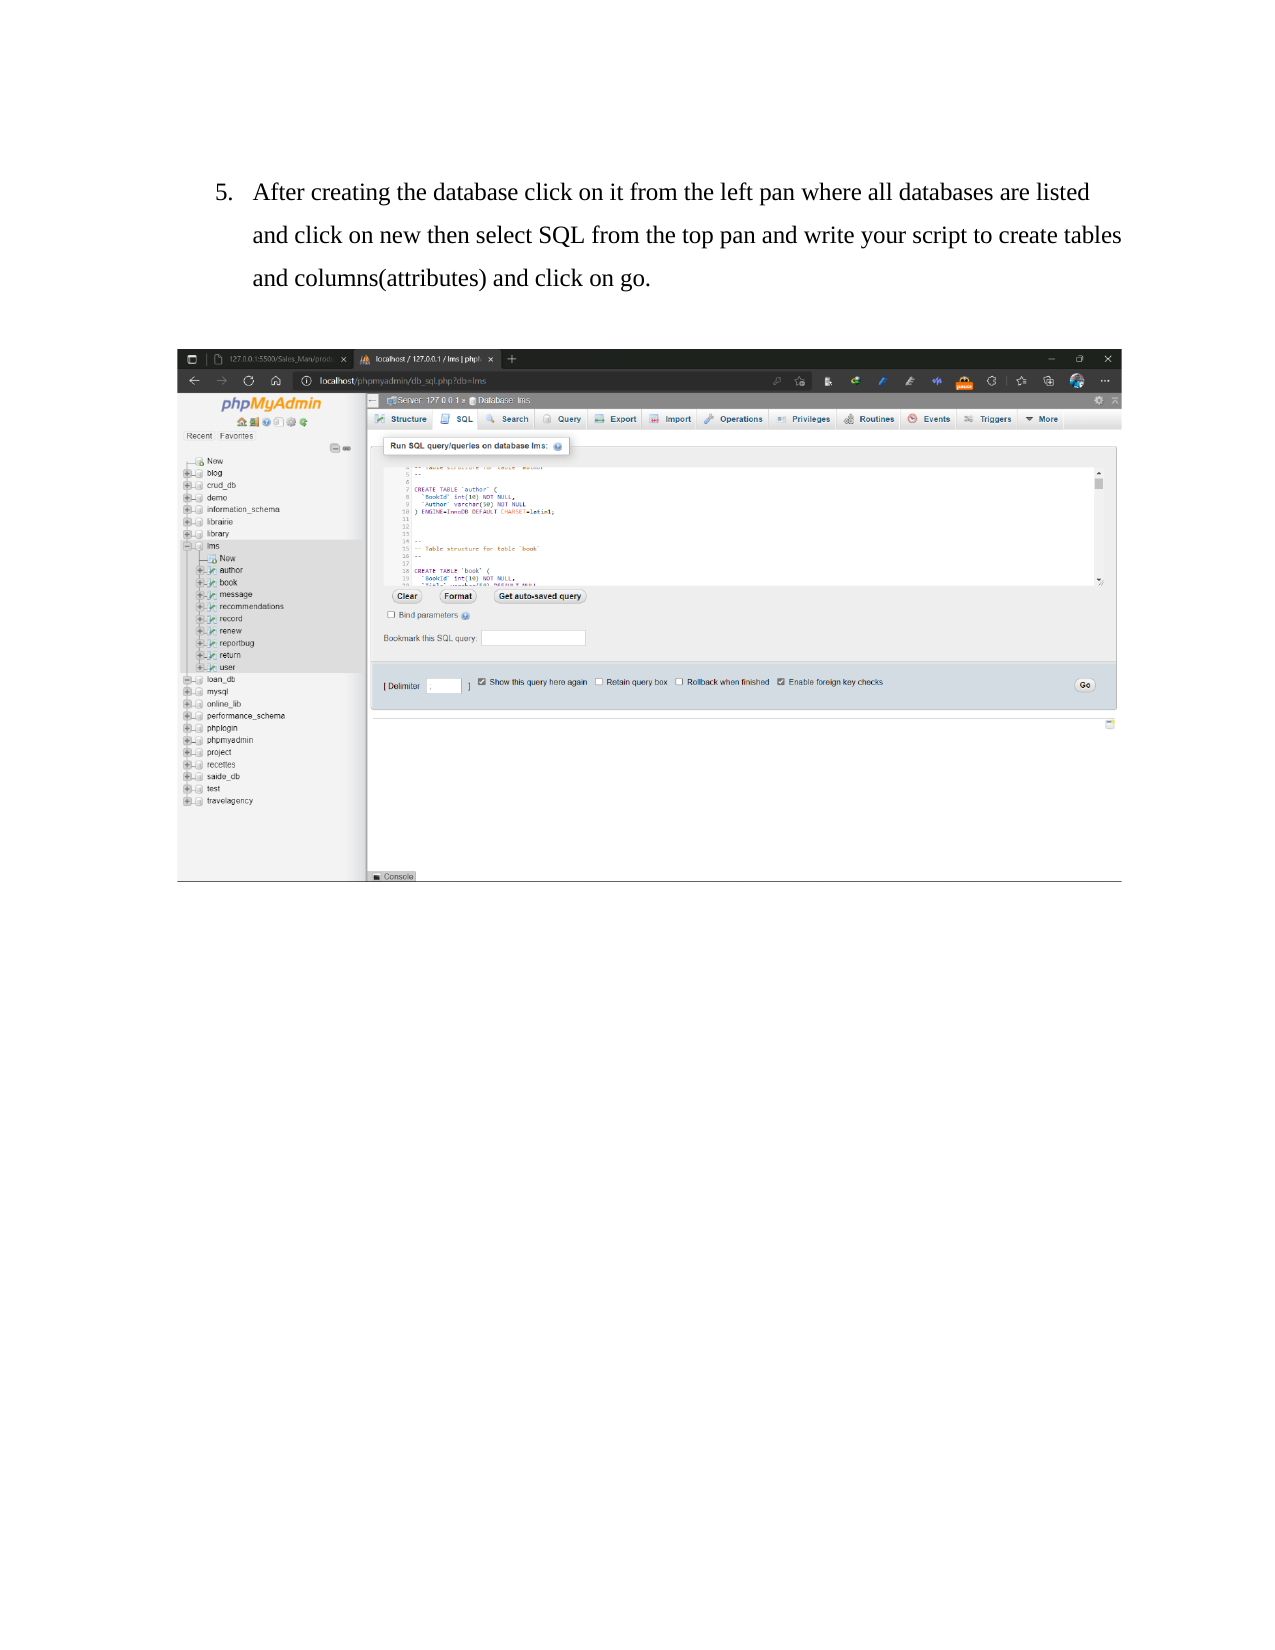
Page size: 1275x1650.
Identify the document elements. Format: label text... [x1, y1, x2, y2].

list After creating the database click on it from the left pan where all databases are listed and click on new then select SQL from the top pan and write your script to create tables and columns(attributes) and click on go. [215, 177, 1125, 292]
picture [177, 349, 1122, 882]
